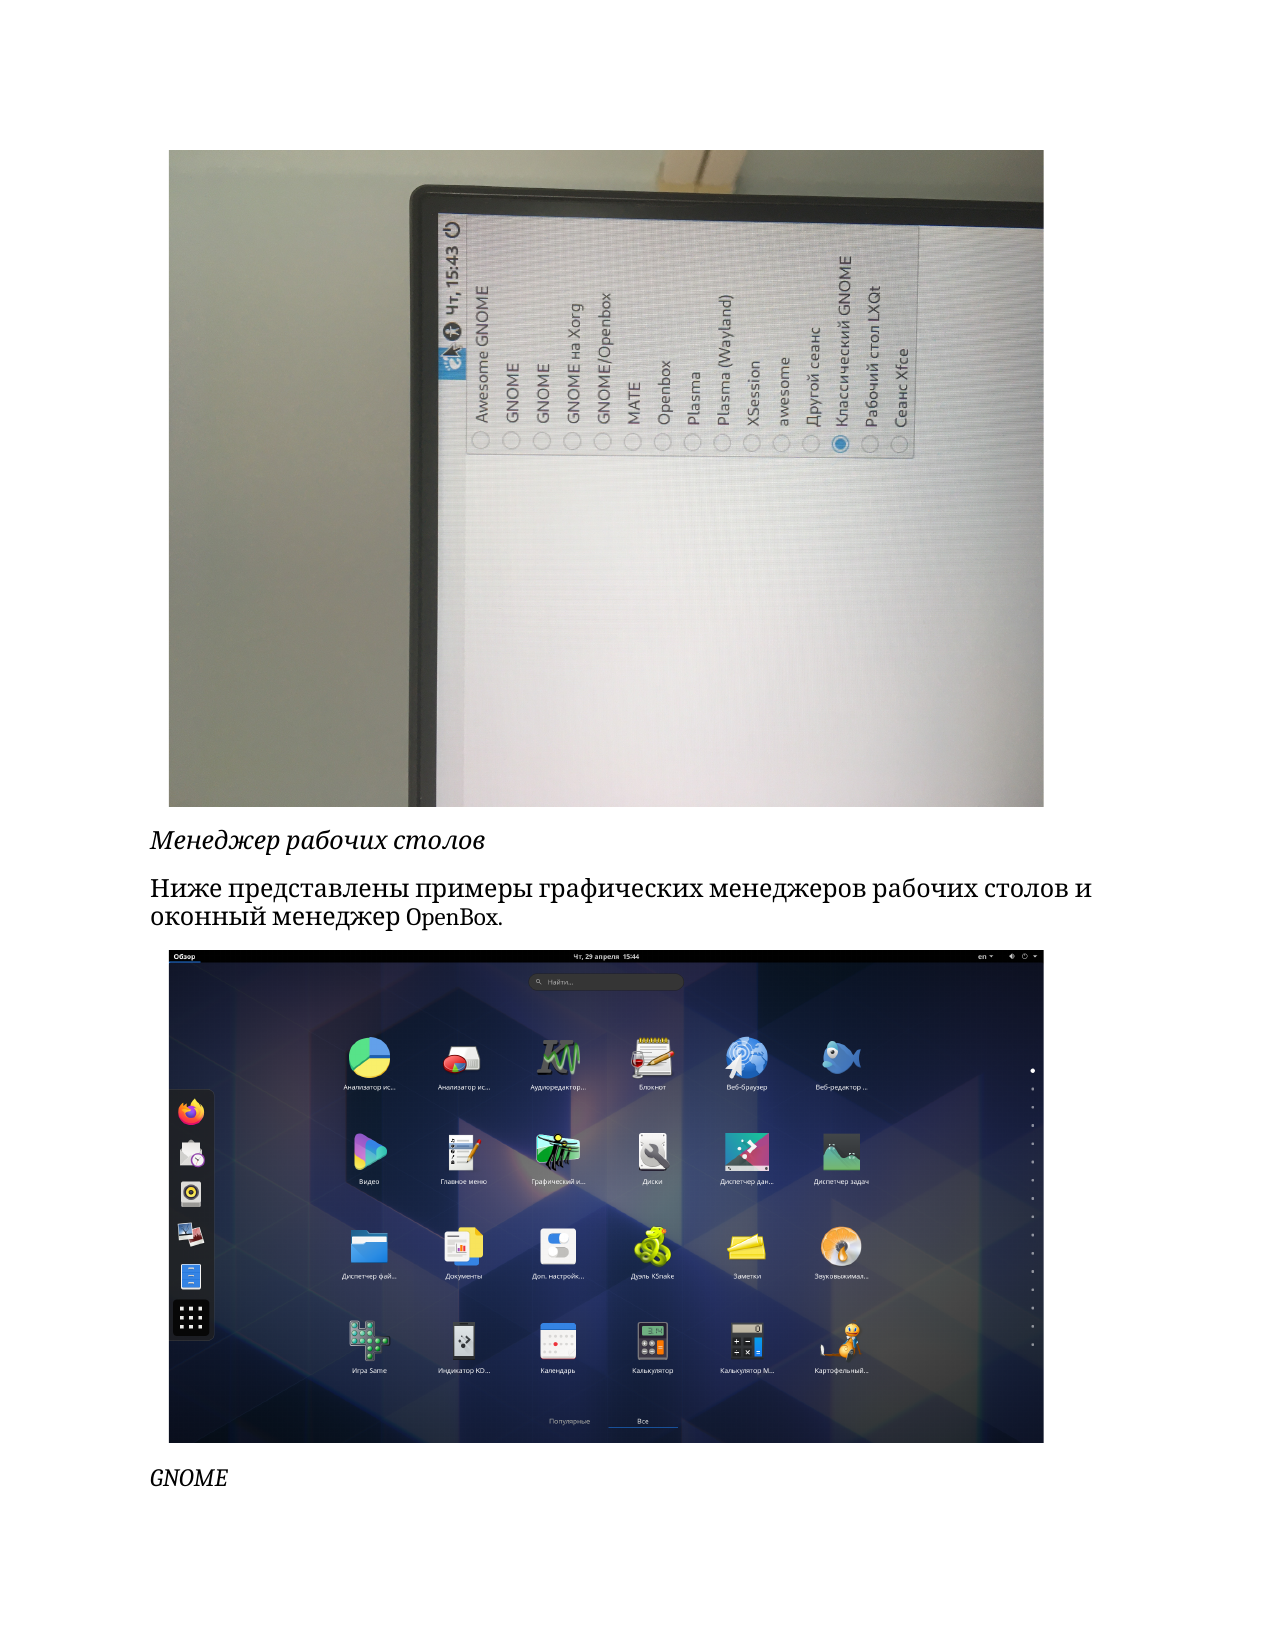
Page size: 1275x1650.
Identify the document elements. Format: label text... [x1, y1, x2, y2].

picture [168, 950, 1044, 1443]
text Менеджер рабочих столов [150, 827, 1125, 856]
picture [168, 150, 1044, 807]
text Ниже представлены примеры графических менеджеров рабочих столов и оконный менеджер OpenBox. [150, 874, 1125, 932]
text GNOME [150, 1464, 1125, 1493]
